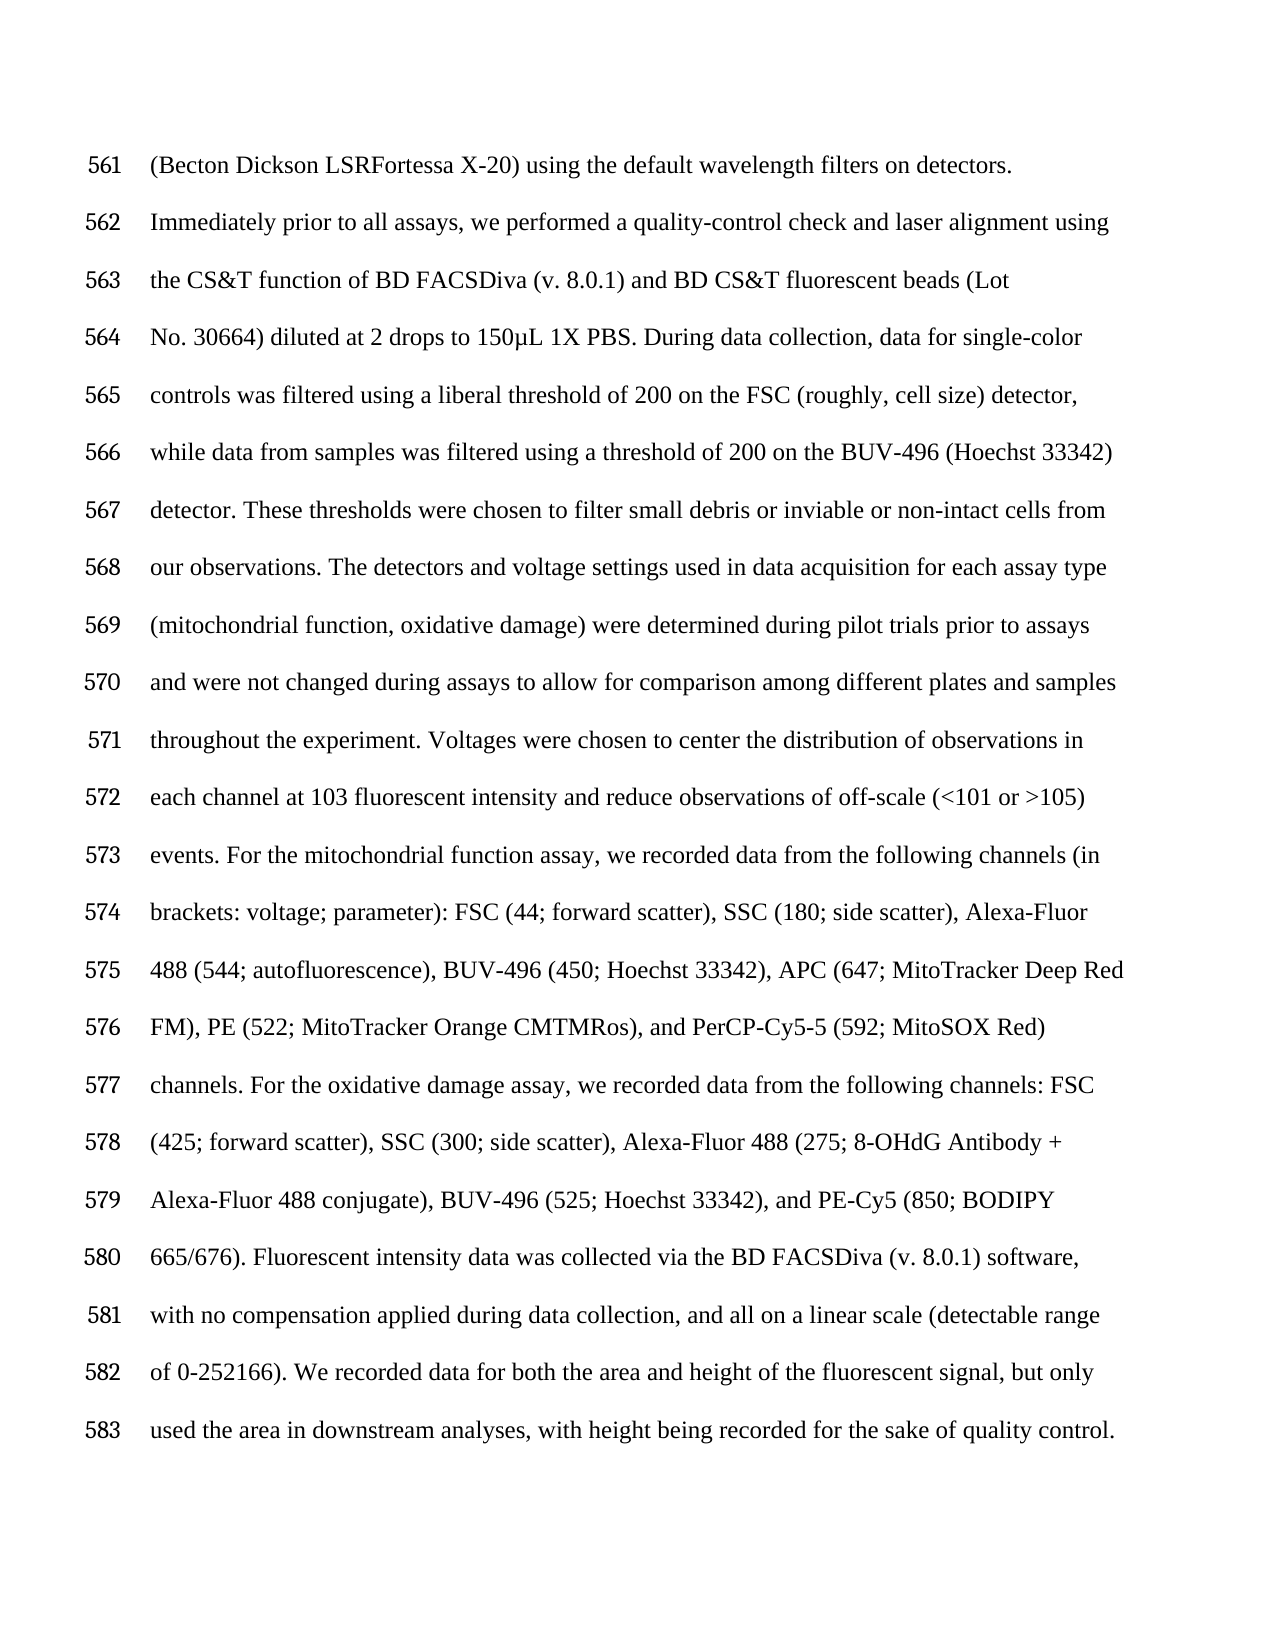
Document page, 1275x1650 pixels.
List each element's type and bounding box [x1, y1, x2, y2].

text [150, 150, 1125, 1444]
